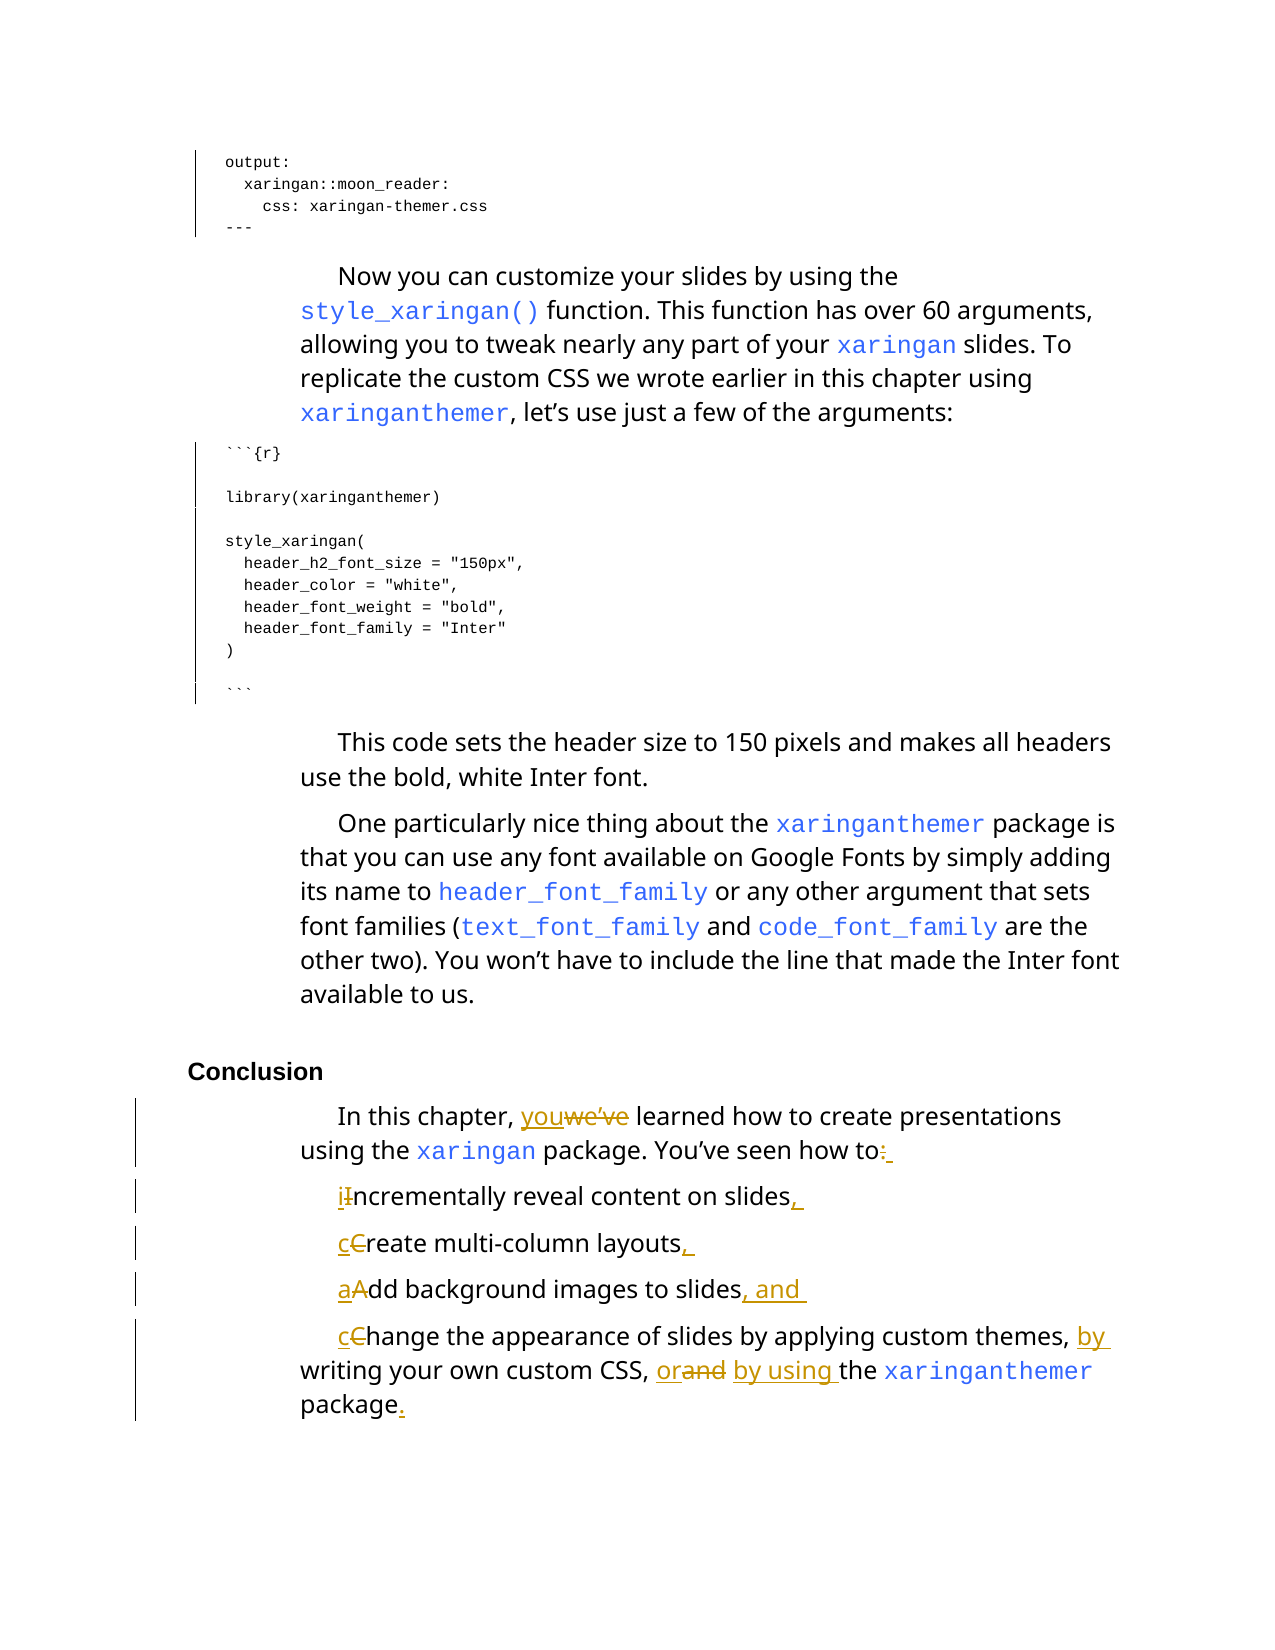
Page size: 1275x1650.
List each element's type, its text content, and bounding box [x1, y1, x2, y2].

text reate multi-column layouts [300, 1226, 1125, 1260]
text header_font_weight = "bold", [196, 595, 1125, 617]
text ncrementally reveal content on slides [300, 1179, 1125, 1213]
text ) [196, 639, 1125, 661]
text Conclusion [187, 1054, 1125, 1086]
text --- [196, 216, 1125, 237]
text This code sets the header size to 150 pixels and makes all headers use the bold, white Inter font. [300, 725, 1125, 793]
text xaringan::moon_reader: [196, 172, 1125, 194]
text library(xaringanthemer) [196, 486, 1125, 507]
text header_h2_font_size = "150px", [196, 551, 1125, 573]
text header_font_family = "Inter" [196, 617, 1125, 639]
text ``` [196, 682, 1125, 704]
text Now you can customize your slides by using the style_xaringan() function. This function has over 60 arguments, allowing you to tweak nearly any part of your xaringan slides. To replicate the custom CSS we wrote earlier in this chapter using xaringanthemer, let’s use just a few of the arguments: [300, 258, 1125, 429]
text css: xaringan-themer.css [196, 194, 1125, 216]
text ```{r} [196, 442, 1125, 464]
text hange the appearance of slides by applying custom themes, writing your own custom CSS, the xaringanthemer package [300, 1319, 1125, 1421]
text One particularly nice thing about the xaringanthemer package is that you can use any font available on Google Fonts by simply adding its name to header_font_family or any other argument that sets font families (text_font_family and code_font_family are the other two). You won’t have to include the line that made the Inter font available to us. [300, 806, 1125, 1011]
text style_xaringan( [196, 529, 1125, 551]
text header_color = "white", [196, 573, 1125, 595]
text dd background images to slides [300, 1272, 1125, 1306]
text In this chapter, learned how to create presentations using the xaringan package. You’ve seen how to [300, 1098, 1125, 1167]
text output: [196, 150, 1125, 172]
